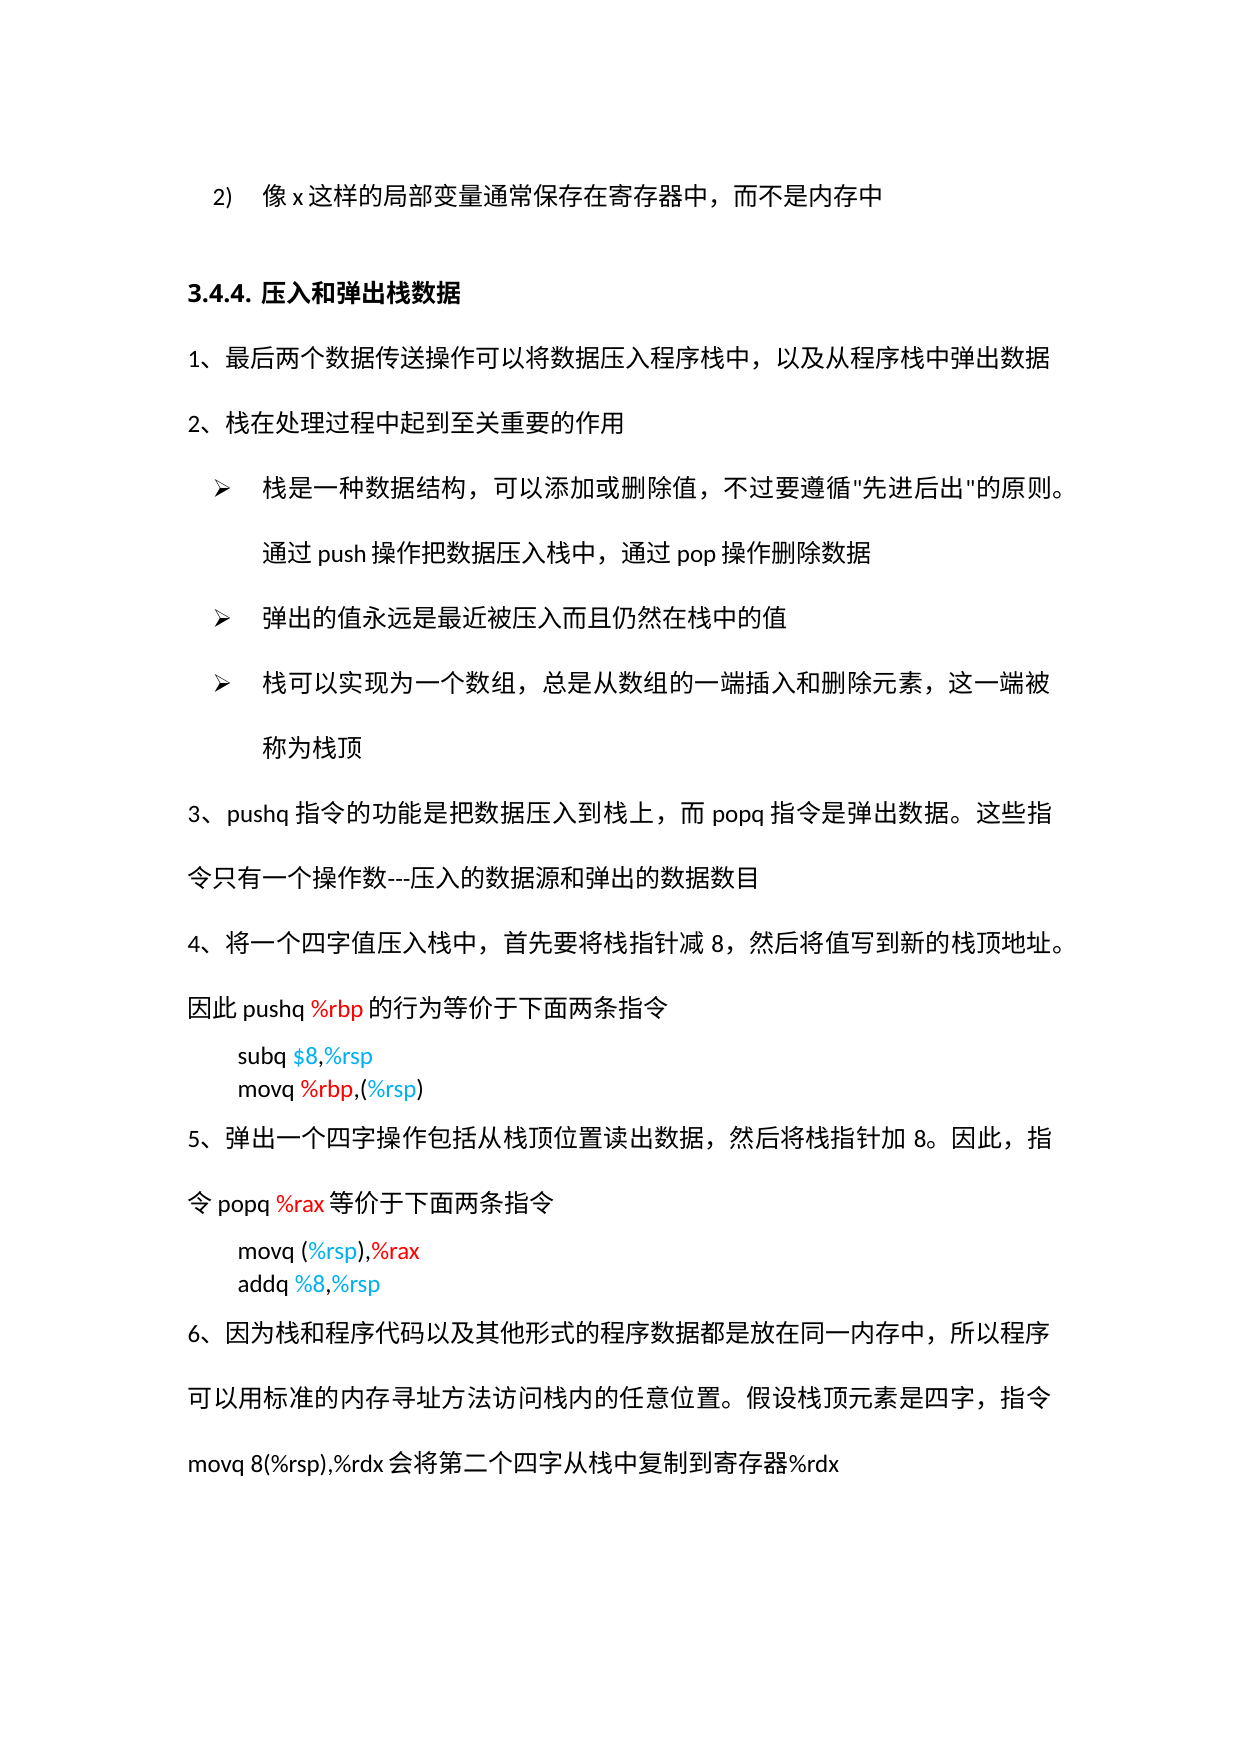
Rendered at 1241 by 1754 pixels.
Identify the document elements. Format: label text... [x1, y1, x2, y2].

text 6、因为栈和程序代码以及其他形式的程序数据都是放在同一内存中，所以程序可以用标准的内存寻址方法访问栈内的任意位置。假设栈顶元素是四字，指令movq 8(%rsp),%rdx会将第二个四字从栈中复制到寄存器%rdx [187, 1299, 1053, 1494]
text 4、将一个四字值压入栈中，首先要将栈指针减8，然后将值写到新的栈顶地址。因此pushq %rbp的行为等价于下面两条指令 [187, 909, 1053, 1039]
text 5、弹出一个四字操作包括从栈顶位置读出数据，然后将栈指针加8。因此，指令popq %rax等价于下面两条指令 [187, 1104, 1053, 1234]
list 像x这样的局部变量通常保存在寄存器中，而不是内存中 [212, 162, 1053, 227]
text subq $8,%rsp [237, 1039, 1053, 1072]
subtitle 压入和弹出栈数据 [187, 259, 1053, 324]
text movq (%rsp),%rax [237, 1234, 1053, 1267]
list 栈是一种数据结构，可以添加或删除值，不过要遵循"先进后出"的原则。通过push操作把数据压入栈中，通过pop操作删除数据 [212, 454, 1053, 584]
text movq %rbp,(%rsp) [237, 1072, 1053, 1104]
text 2、栈在处理过程中起到至关重要的作用 [187, 389, 1053, 454]
text 3、pushq指令的功能是把数据压入到栈上，而popq指令是弹出数据。这些指令只有一个操作数---压入的数据源和弹出的数据数目 [187, 779, 1053, 909]
list 弹出的值永远是最近被压入而且仍然在栈中的值 [212, 584, 1053, 649]
text addq %8,%rsp [237, 1267, 1053, 1299]
text 1、最后两个数据传送操作可以将数据压入程序栈中，以及从程序栈中弹出数据 [187, 324, 1053, 389]
list 栈可以实现为一个数组，总是从数组的一端插入和删除元素，这一端被称为栈顶 [212, 649, 1053, 779]
